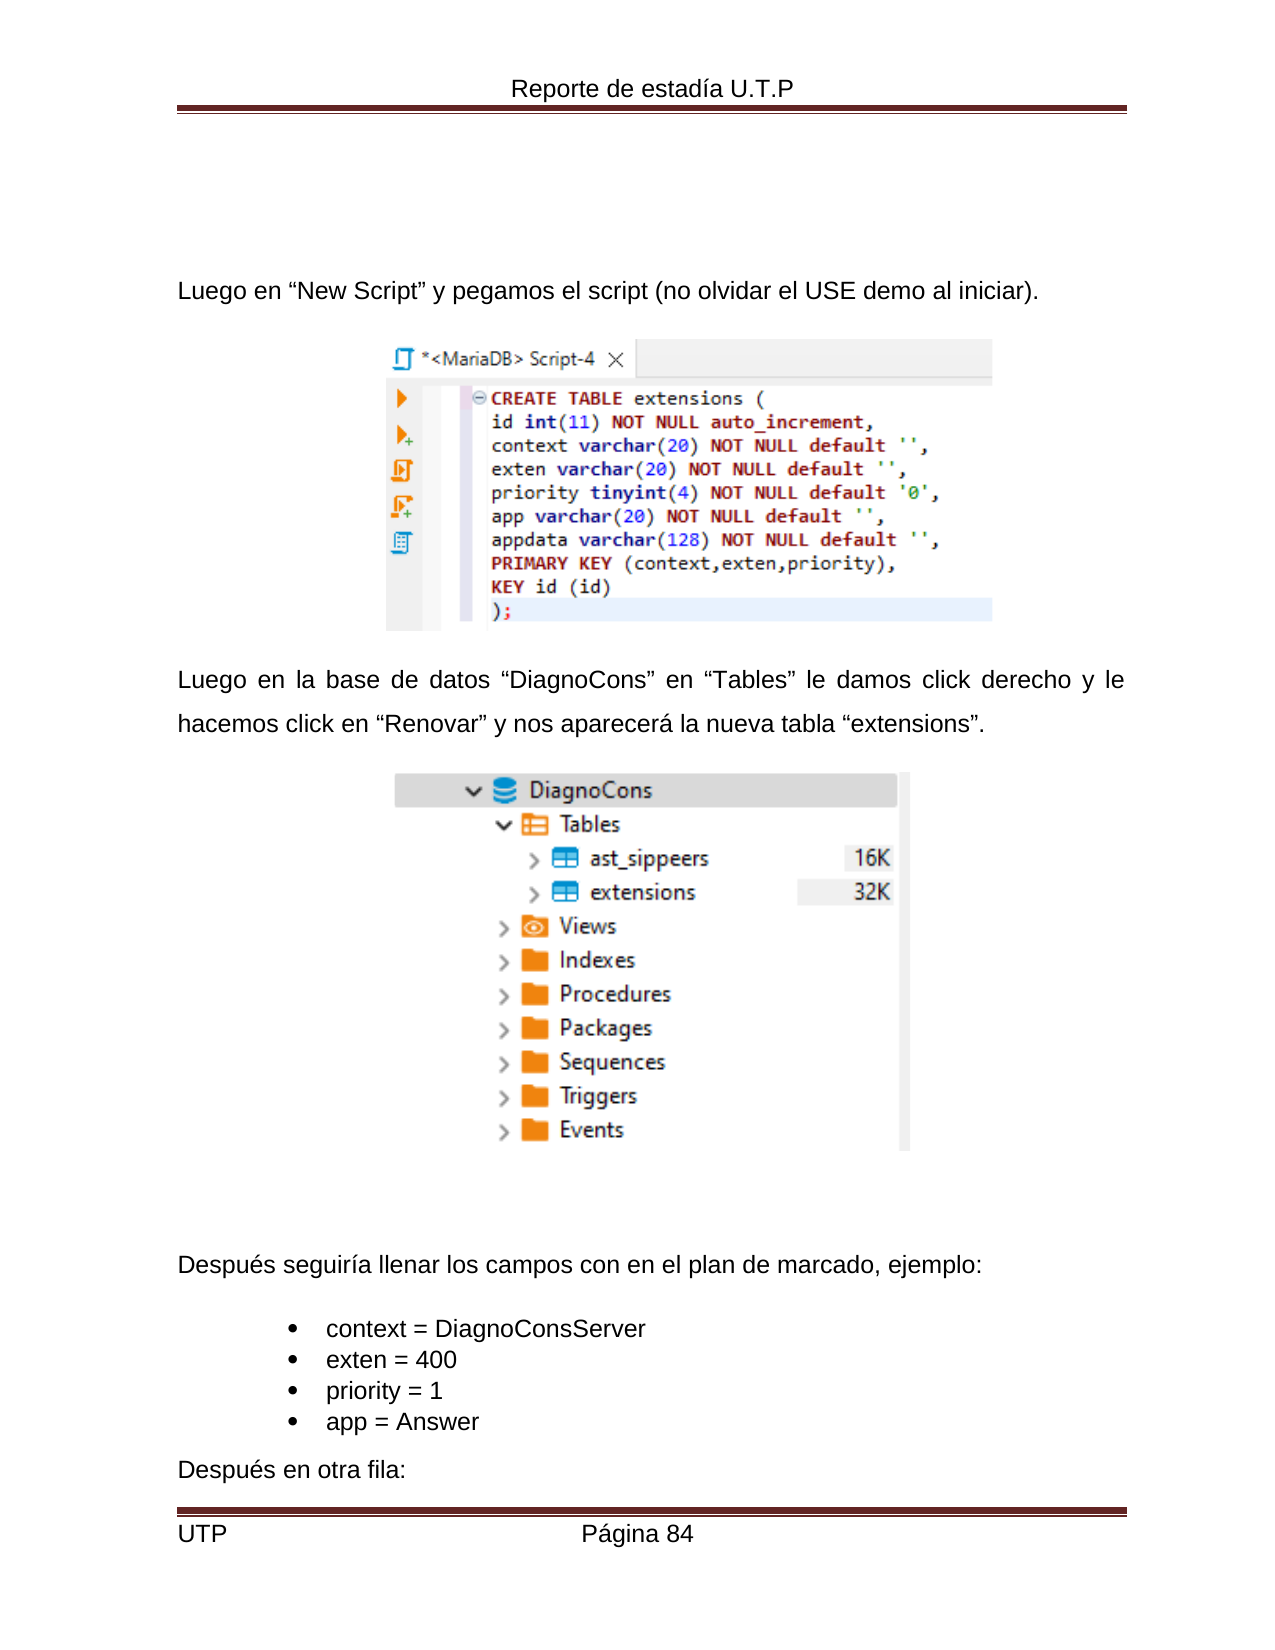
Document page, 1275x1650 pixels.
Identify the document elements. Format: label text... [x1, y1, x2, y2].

text Después en otra fila: [177, 1455, 1127, 1484]
text Luego en “New Script” y pegamos el script (no olvidar el USE demo al iniciar). [177, 276, 1127, 304]
text Después seguiría llenar los campos con en el plan de marcado, ejemplo: [177, 1250, 1127, 1278]
text Luego en la base de datos “DiagnoCons” en “Tables” le damos click derecho y le hacemos click en “Renovar” y nos aparecerá la nueva tabla “extensions”. [177, 665, 1127, 737]
list app = Answer [288, 1407, 1127, 1436]
list context = DiagnoConsServer [288, 1314, 1127, 1343]
picture [386, 339, 993, 631]
list priority = 1 [288, 1376, 1127, 1405]
picture [394, 772, 911, 1151]
list exten = 400 [288, 1345, 1127, 1374]
